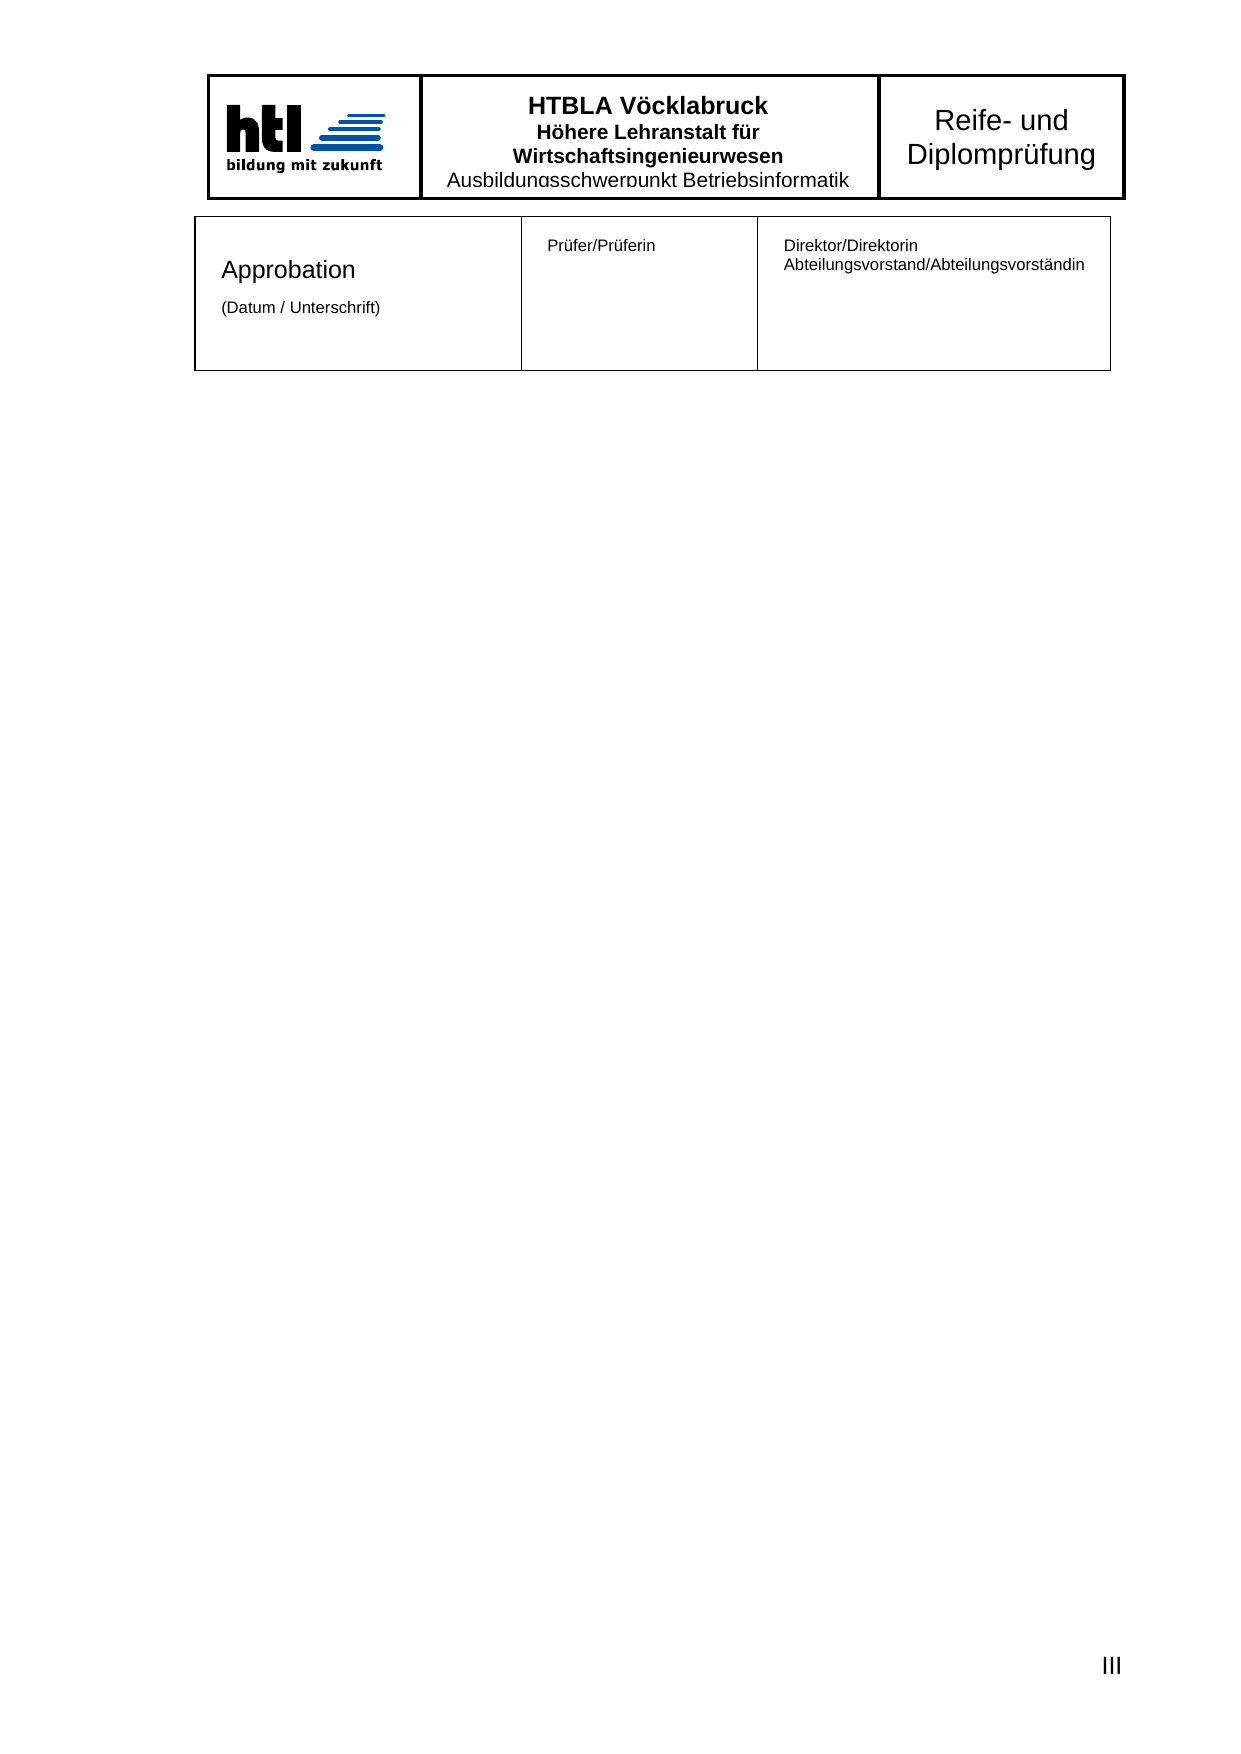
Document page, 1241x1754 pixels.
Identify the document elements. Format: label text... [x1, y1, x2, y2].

table_header Direktor/Direktorin Abteilungsvorstand/Abteilungsvorständin [758, 217, 1110, 370]
table_header Prüfer/Prüferin [522, 217, 757, 370]
table_header Approbation (Datum / Unterschrift) [196, 217, 521, 370]
